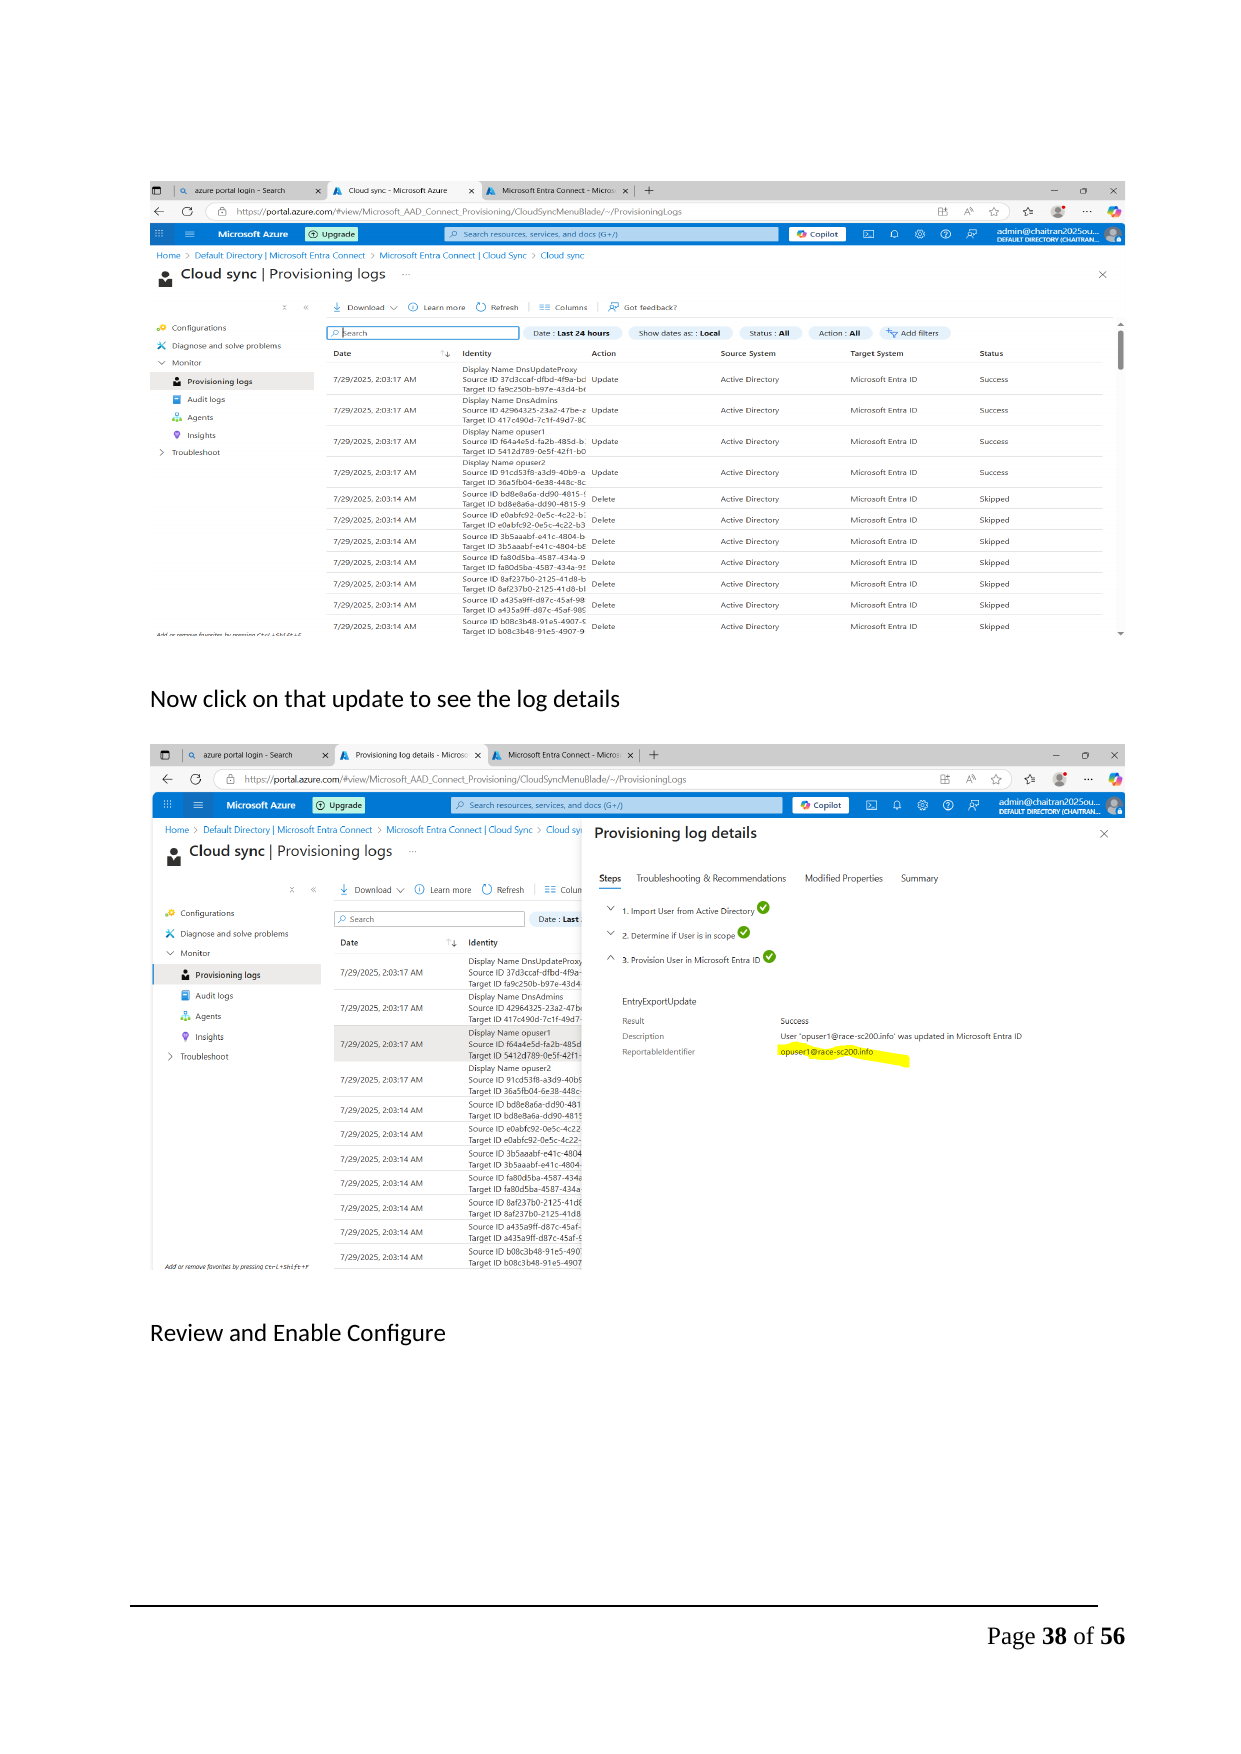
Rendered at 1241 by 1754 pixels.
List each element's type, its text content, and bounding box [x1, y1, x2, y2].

text Review and Enable Configure [150, 1317, 1125, 1348]
text Now click on that update to see the log details [150, 683, 1125, 714]
picture [150, 744, 1125, 1270]
picture [150, 181, 1125, 636]
